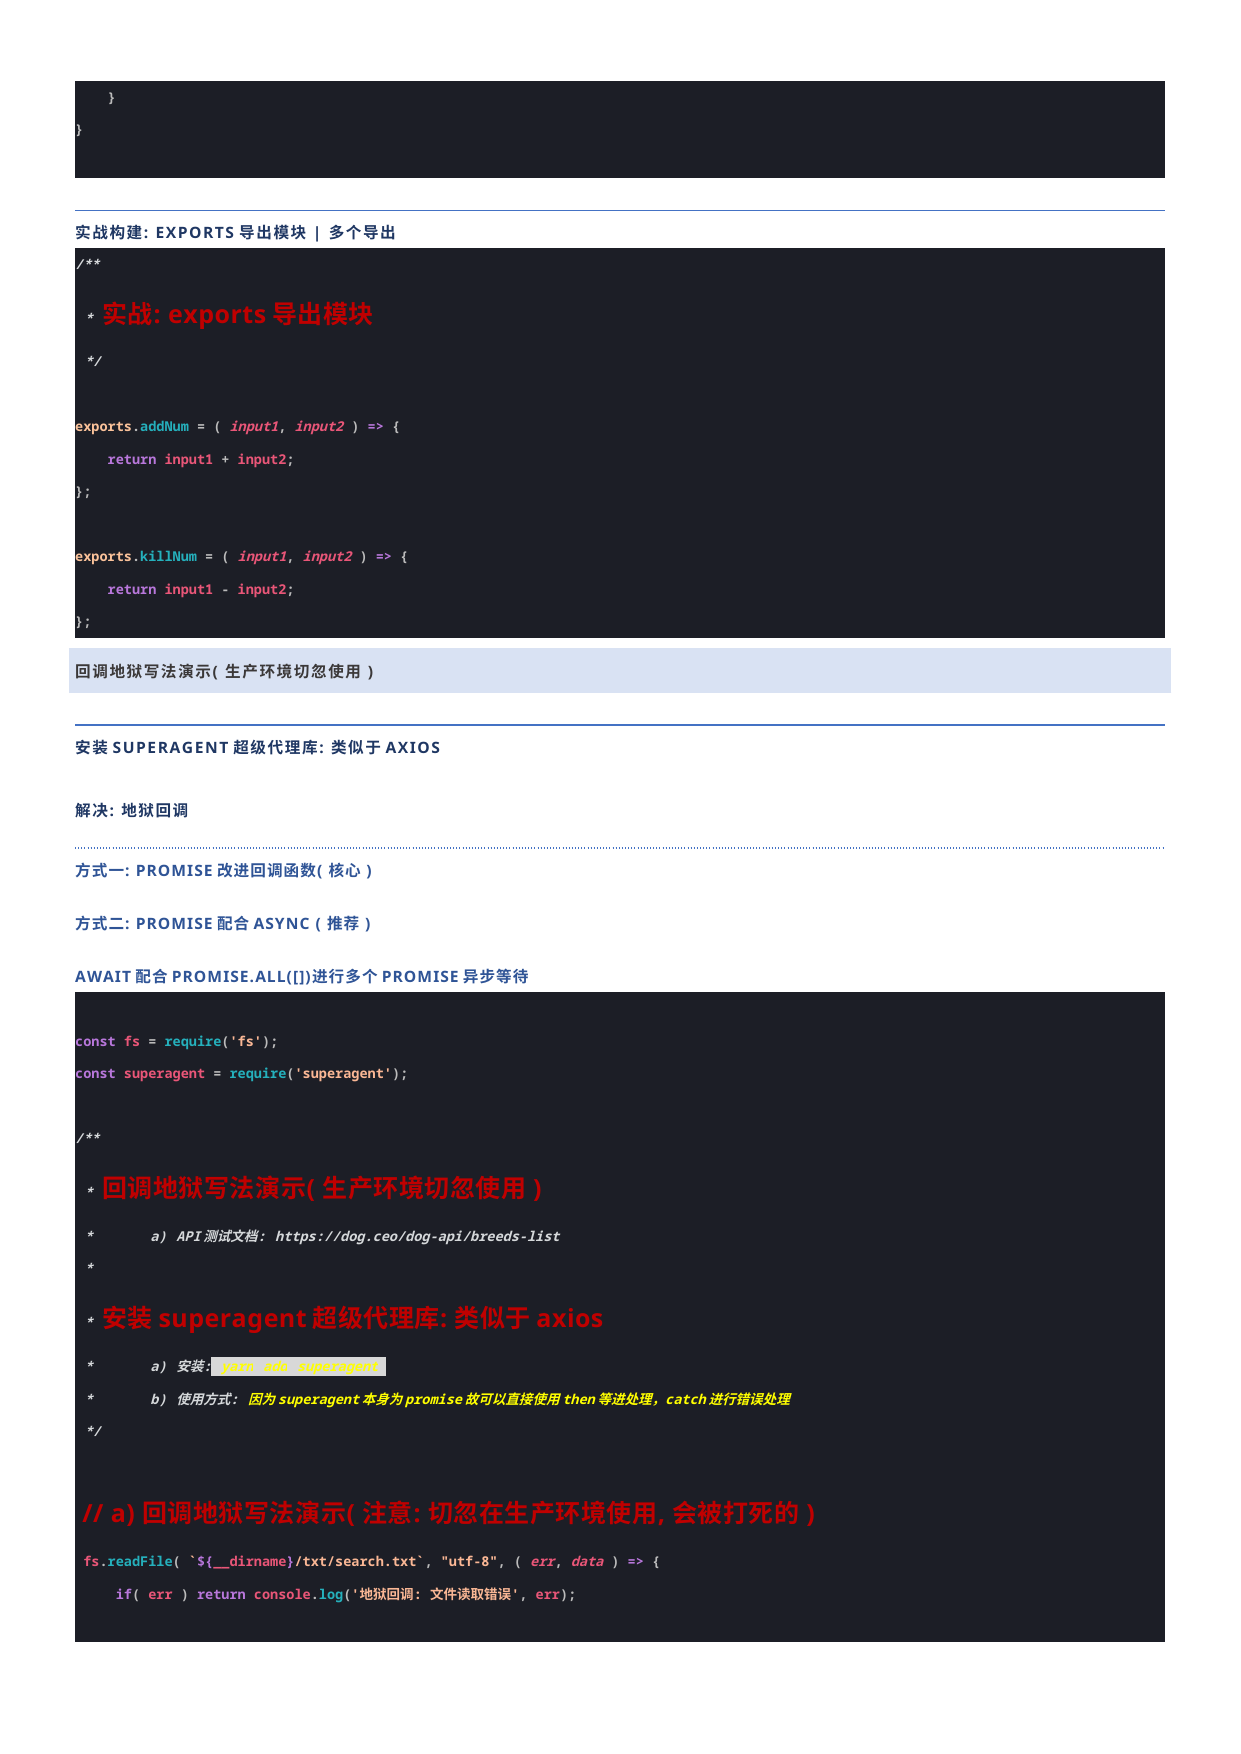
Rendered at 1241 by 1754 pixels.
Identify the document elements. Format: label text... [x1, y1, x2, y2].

text } [75, 113, 1165, 146]
text return input1 + input2; [75, 443, 1165, 475]
text * 回调地狱写法演示( 生产环境切忽使用 ) [75, 1154, 1165, 1219]
text * b) 使用方式: 因为superagent本身为promise故可以直接使用then等进处理，catch进行错误处理 [75, 1382, 1165, 1414]
text exports.addNum = ( input1, input2 ) => { [75, 410, 1165, 443]
text exports.killNum = ( input1, input2 ) => { [75, 540, 1165, 573]
text if( err ) return console.log('地狱回调: 文件读取错误', err); [75, 1577, 1165, 1609]
text const fs = require('fs'); [75, 1024, 1165, 1057]
text * 实战: exports导出模块 [75, 280, 1165, 345]
text }; [75, 605, 1165, 638]
text */ [75, 1414, 1165, 1447]
text * 安装superagent超级代理库: 类似于axios [75, 1284, 1165, 1349]
text // a) 回调地狱写法演示( 注意: 切忽在生产环境使用, 会被打死的 ) [75, 1479, 1165, 1544]
text /** [75, 248, 1165, 280]
text } [75, 81, 1165, 113]
text * a) API测试文档: https://dog.ceo/dog-api/breeds-list [75, 1219, 1165, 1252]
text const superagent = require('superagent'); [75, 1057, 1165, 1089]
subtitle 安装superagent超级代理库: 类似于axios [75, 726, 1165, 763]
text return input1 - input2; [75, 573, 1165, 605]
subtitle 解决: 地狱回调 [75, 788, 1165, 826]
subtitle 回调地狱写法演示( 生产环境切忽使用 ) [75, 654, 1165, 687]
subtitle await配合Promise.all([])进行多个promise异步等待 [75, 954, 1165, 992]
text * [75, 1252, 1165, 1284]
text /** [75, 1122, 1165, 1154]
text * a) 安装: yarn add superagent [75, 1349, 1165, 1382]
text */ [75, 345, 1165, 378]
subtitle 方式一: Promise改进回调函数( 核心 ) [75, 847, 1165, 885]
text }; [75, 475, 1165, 508]
text fs.readFile( `${__dirname}/txt/search.txt`, "utf-8", ( err, data ) => { [75, 1544, 1165, 1577]
subtitle 方式二: promise配合async ( 推荐 ) [75, 901, 1165, 939]
subtitle 实战构建: exports导出模块 | 多个导出 [75, 211, 1165, 248]
